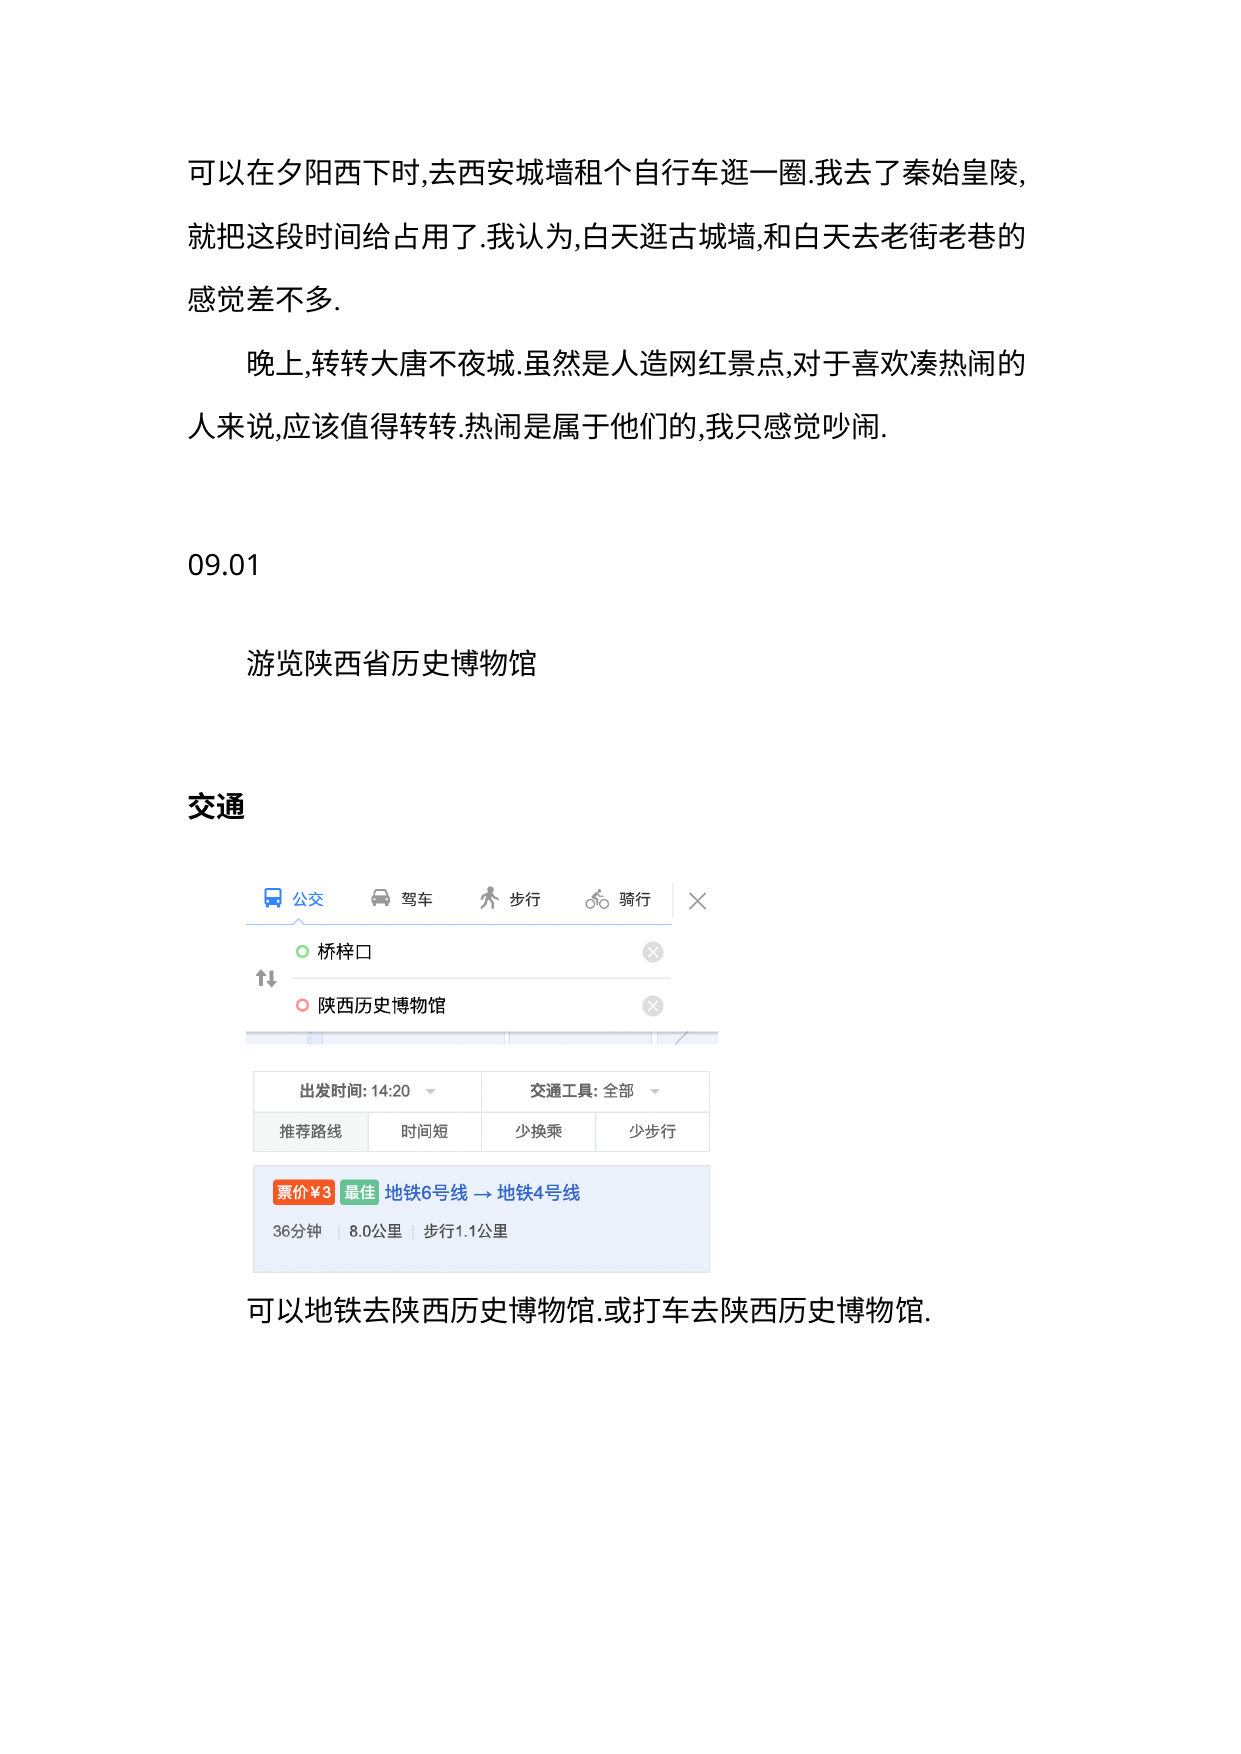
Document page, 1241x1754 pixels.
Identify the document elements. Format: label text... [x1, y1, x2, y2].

text 晚上,转转大唐不夜城.虽然是人造网红景点,对于喜欢凑热闹的人来说,应该值得转转.热闹是属于他们的,我只感觉吵闹. [187, 340, 1053, 446]
subtitle 09.01 [187, 544, 1053, 584]
subtitle 交通 [187, 783, 1053, 826]
text 可以地铁去陕西历史博物馆.或打车去陕西历史博物馆. [187, 1287, 1053, 1329]
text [187, 150, 1053, 319]
picture [245, 879, 719, 1275]
text 游览陕西省历史博物馆 [187, 640, 1053, 683]
